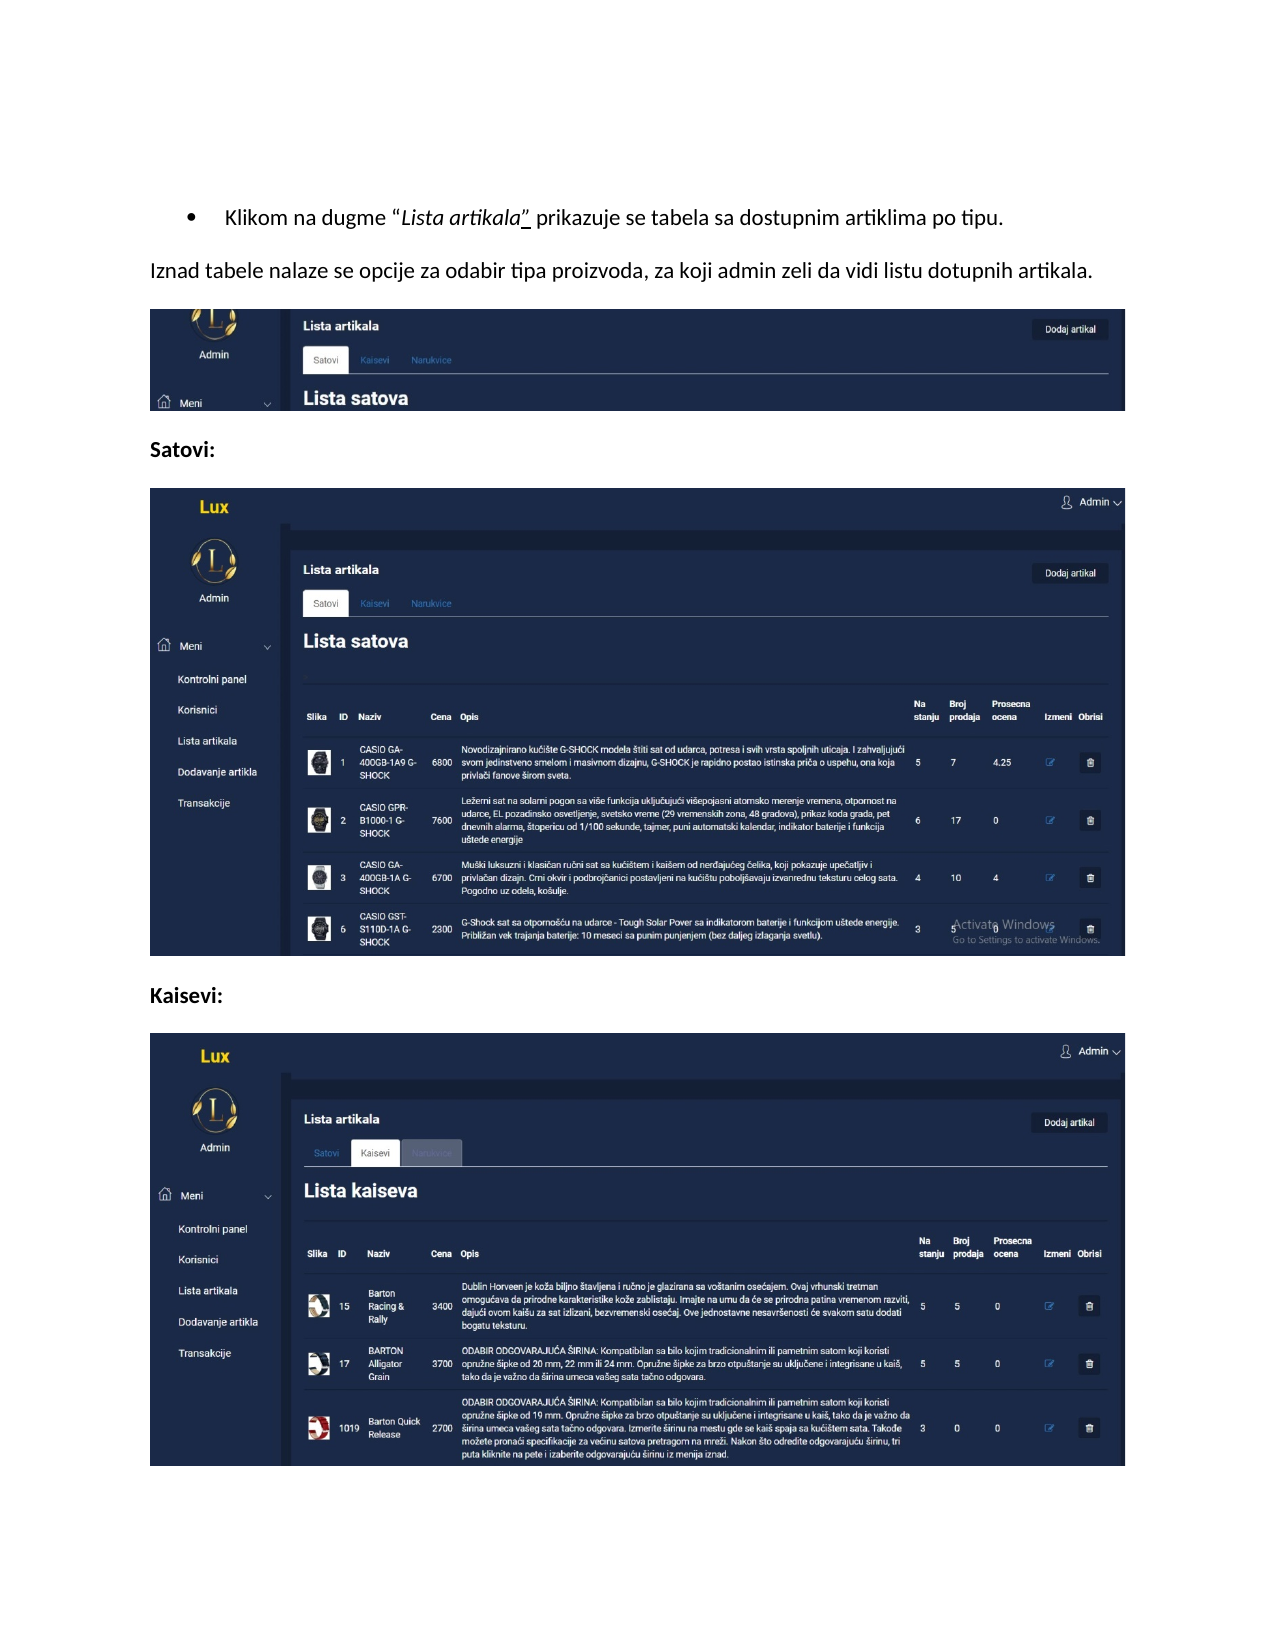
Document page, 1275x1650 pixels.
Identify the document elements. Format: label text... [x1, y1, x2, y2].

text Satovi: [150, 435, 1125, 463]
picture [150, 1033, 1125, 1466]
picture [150, 309, 1125, 411]
list Klikom na dugme “Lista artikala” prikazuje se tabela sa dostupnim artiklima po tipu. [187, 203, 1125, 231]
picture [150, 488, 1125, 956]
text Iznad tabele nalaze se opcije za odabir tipa proizvoda, za koji admin zeli da vidi listu dotupnih artikala. [150, 256, 1125, 284]
text Kaisevi: [150, 981, 1125, 1009]
